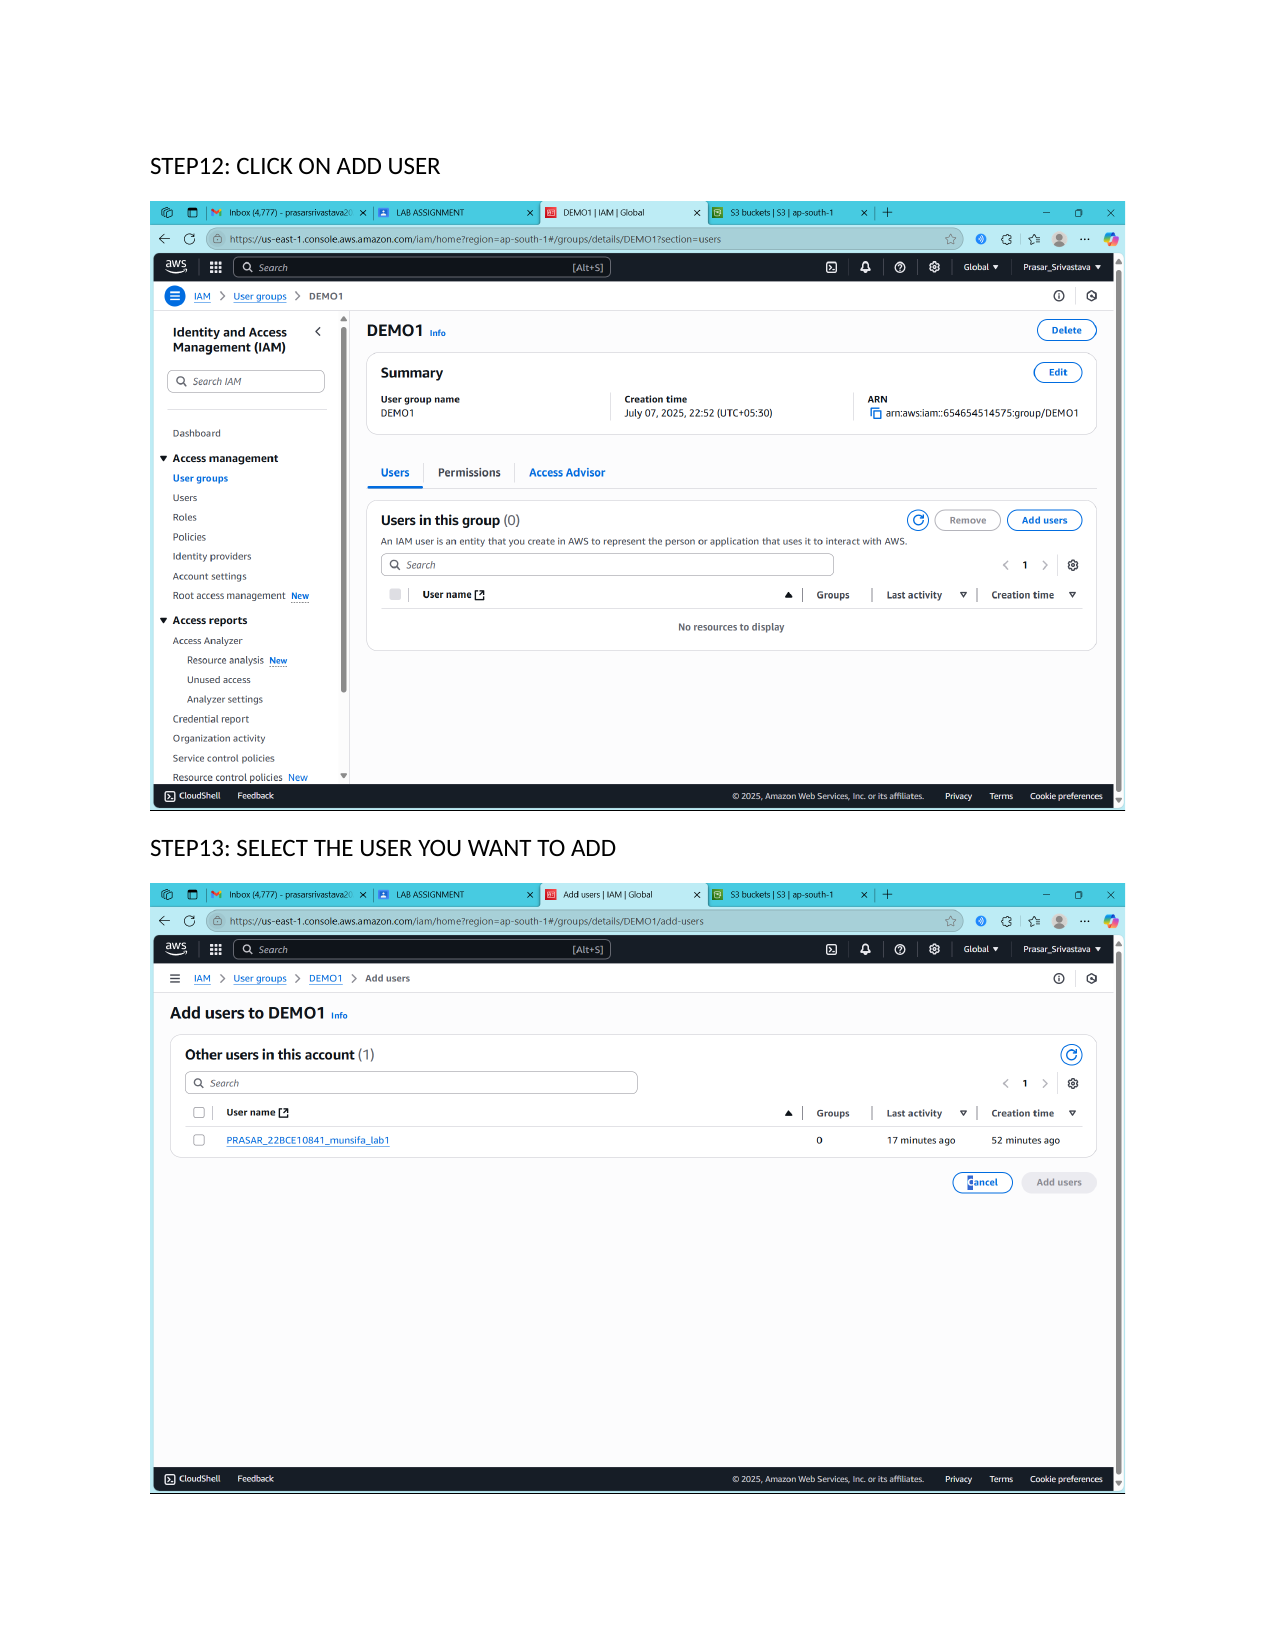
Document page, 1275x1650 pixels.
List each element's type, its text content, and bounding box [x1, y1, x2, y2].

picture [150, 883, 1125, 1494]
text STEP12: CLICK ON ADD USER [150, 150, 1125, 181]
picture [150, 201, 1125, 811]
text STEP13: SELECT THE USER YOU WANT TO ADD [150, 832, 1125, 863]
